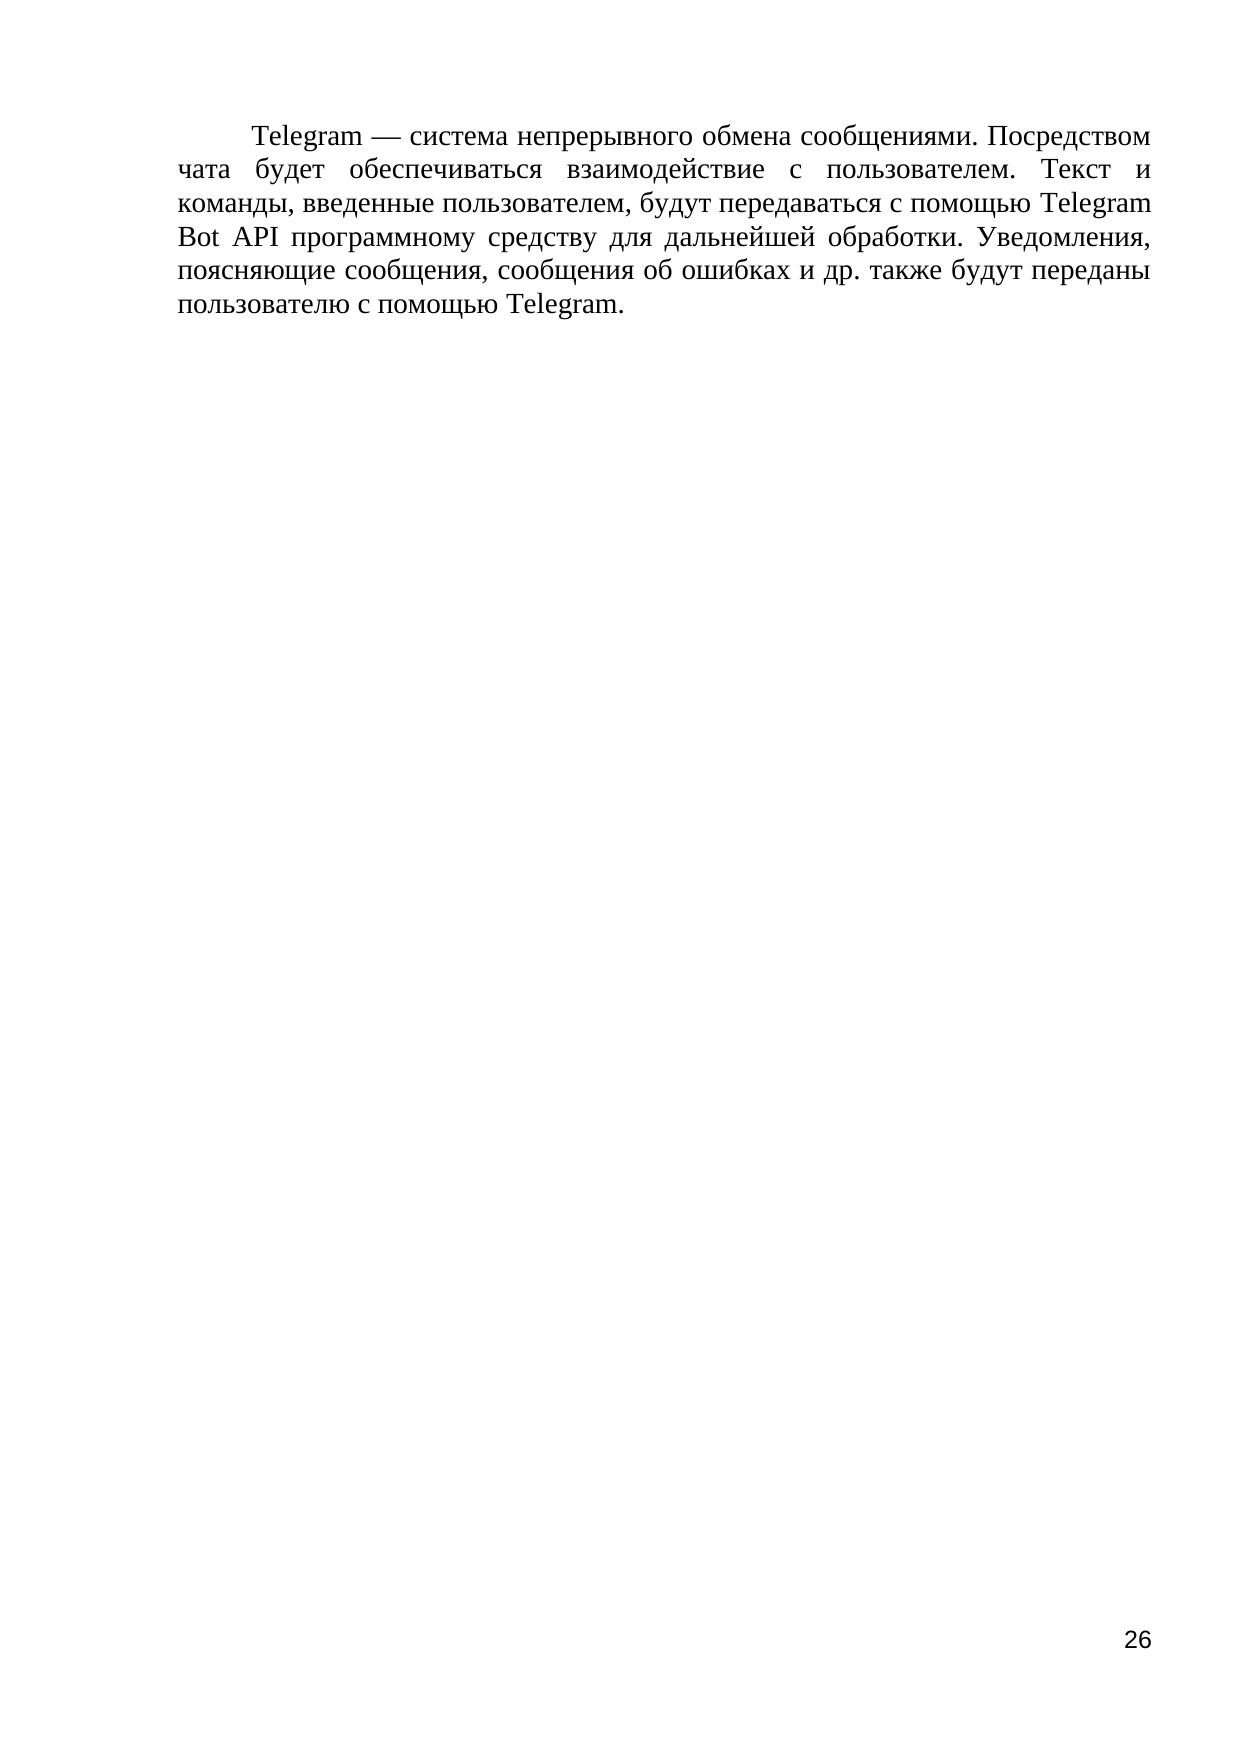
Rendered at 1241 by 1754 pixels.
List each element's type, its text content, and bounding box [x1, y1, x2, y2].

text Telegram — система непрерывного обмена сообщениями. Посредством чата будет обеспечиваться взаимодействие с пользователем. Текст и команды, введенные пользователем, будут передаваться с помощью Telegram Bot API программному средству для дальнейшей обработки. Уведомления, поясняющие сообщения, сообщения об ошибках и др. также будут переданы пользователю с помощью Telegram. [177, 118, 1152, 319]
